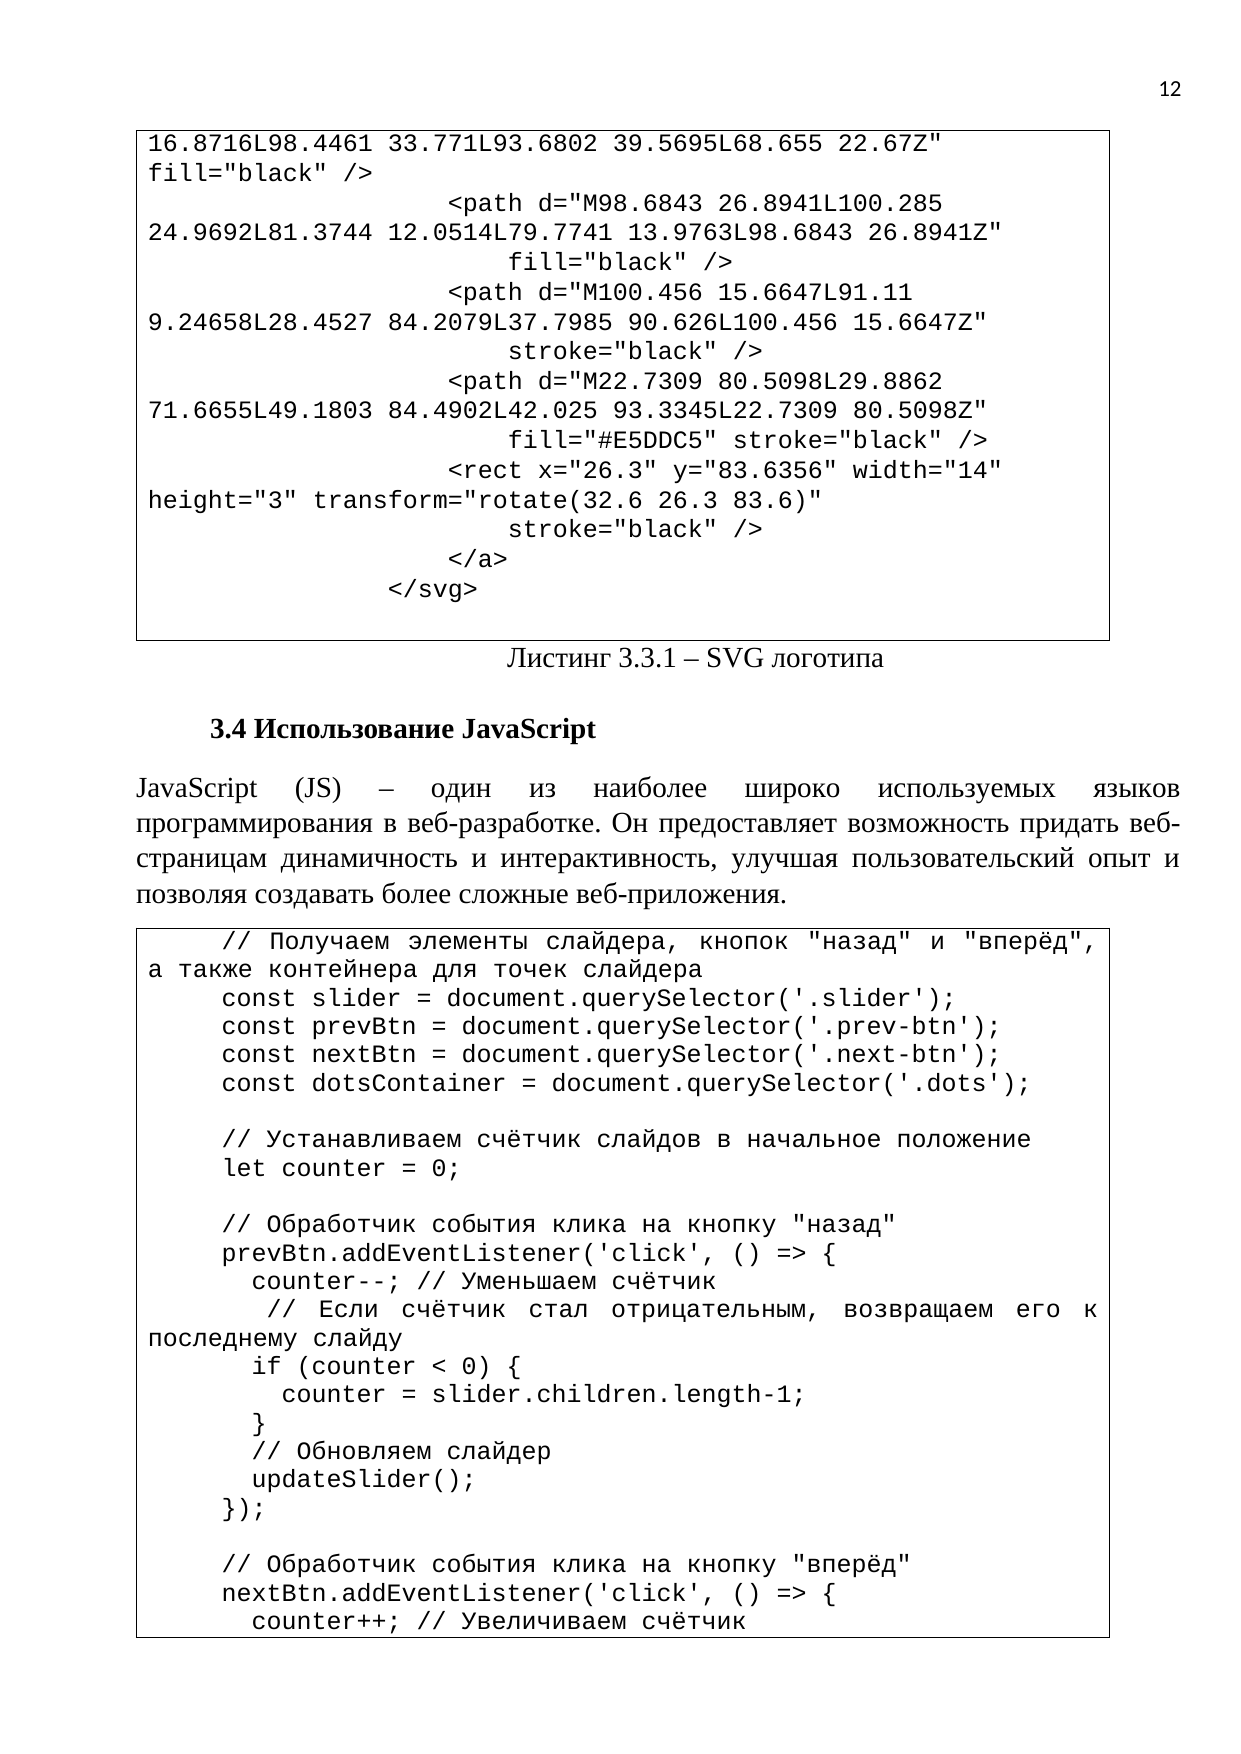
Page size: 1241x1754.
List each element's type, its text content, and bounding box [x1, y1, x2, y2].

list Листинг 3.3.1 – SVG логотипа [136, 641, 1181, 674]
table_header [137, 131, 1109, 639]
text JavaScript (JS) – один из наиболее широко используемых языков программирования в веб-разработке. Он предоставляет возможность придать веб-страницам динамичность и интерактивность, улучшая пользовательский опыт и позволяя создавать более сложные веб-приложения. [136, 770, 1181, 909]
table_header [137, 929, 1109, 1637]
text 3.4 Использование JavaScript [136, 712, 1181, 745]
